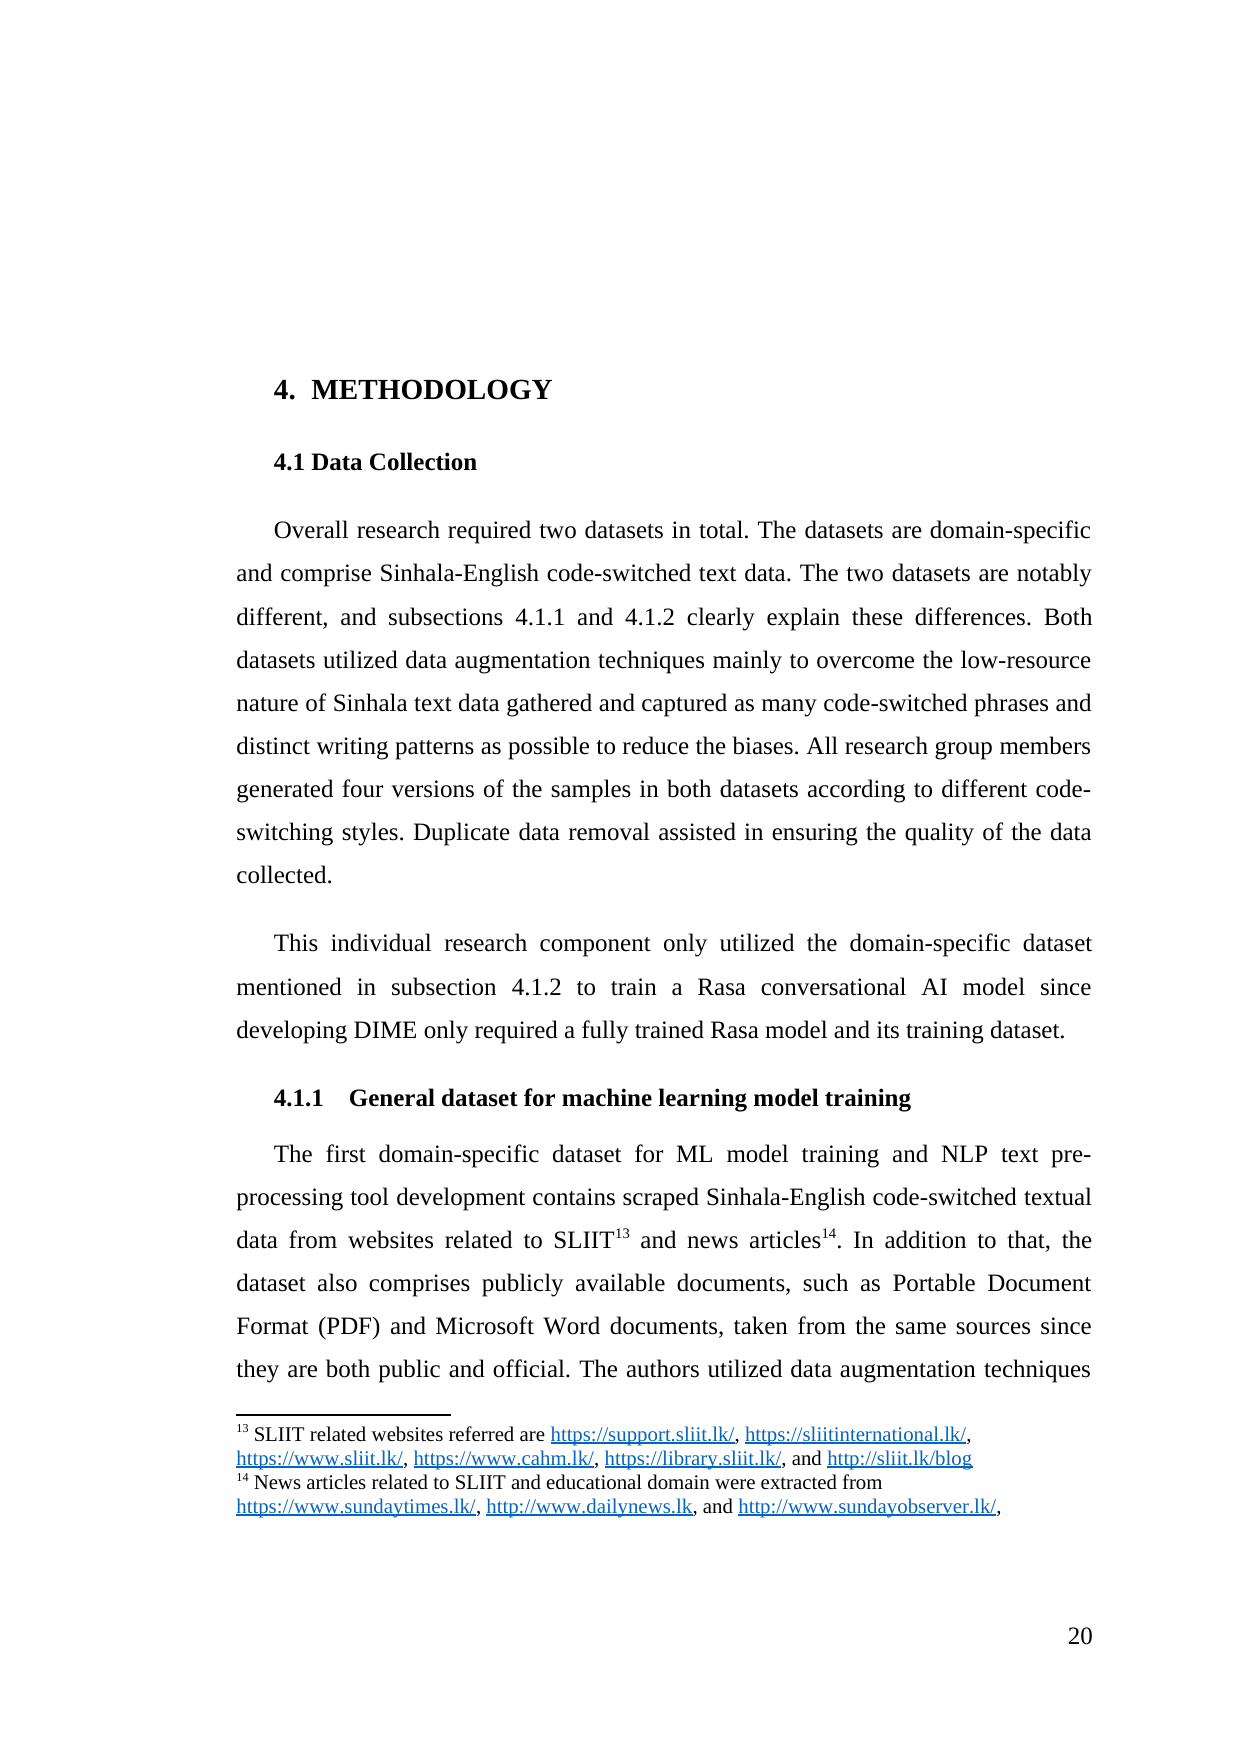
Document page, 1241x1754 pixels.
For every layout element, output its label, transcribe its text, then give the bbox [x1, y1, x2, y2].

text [236, 1139, 1092, 1383]
text Overall research required two datasets in total. The datasets are domain-specific and comprise Sinhala-English code-switched text data. The two datasets are notably different, and subsections 4.1.1 and 4.1.2 clearly explain these differences. Both datasets utilized data augmentation techniques mainly to overcome the low-resource nature of Sinhala text data gathered and captured as many code-switched phrases and distinct writing patterns as possible to reduce the biases. All research group members generated four versions of the samples in both datasets according to different code-switching styles. Duplicate data removal assisted in ensuring the quality of the data collected. [236, 515, 1092, 889]
subtitle Data Collection [274, 447, 1092, 476]
subtitle Methodology [274, 372, 1092, 405]
subtitle General dataset for machine learning model training [274, 1083, 1092, 1112]
text This individual research component only utilized the domain-specific dataset mentioned in subsection 4.1.2 to train a Rasa conversational AI model since developing DIME only required a fully trained Rasa model and its training dataset. [236, 928, 1092, 1043]
